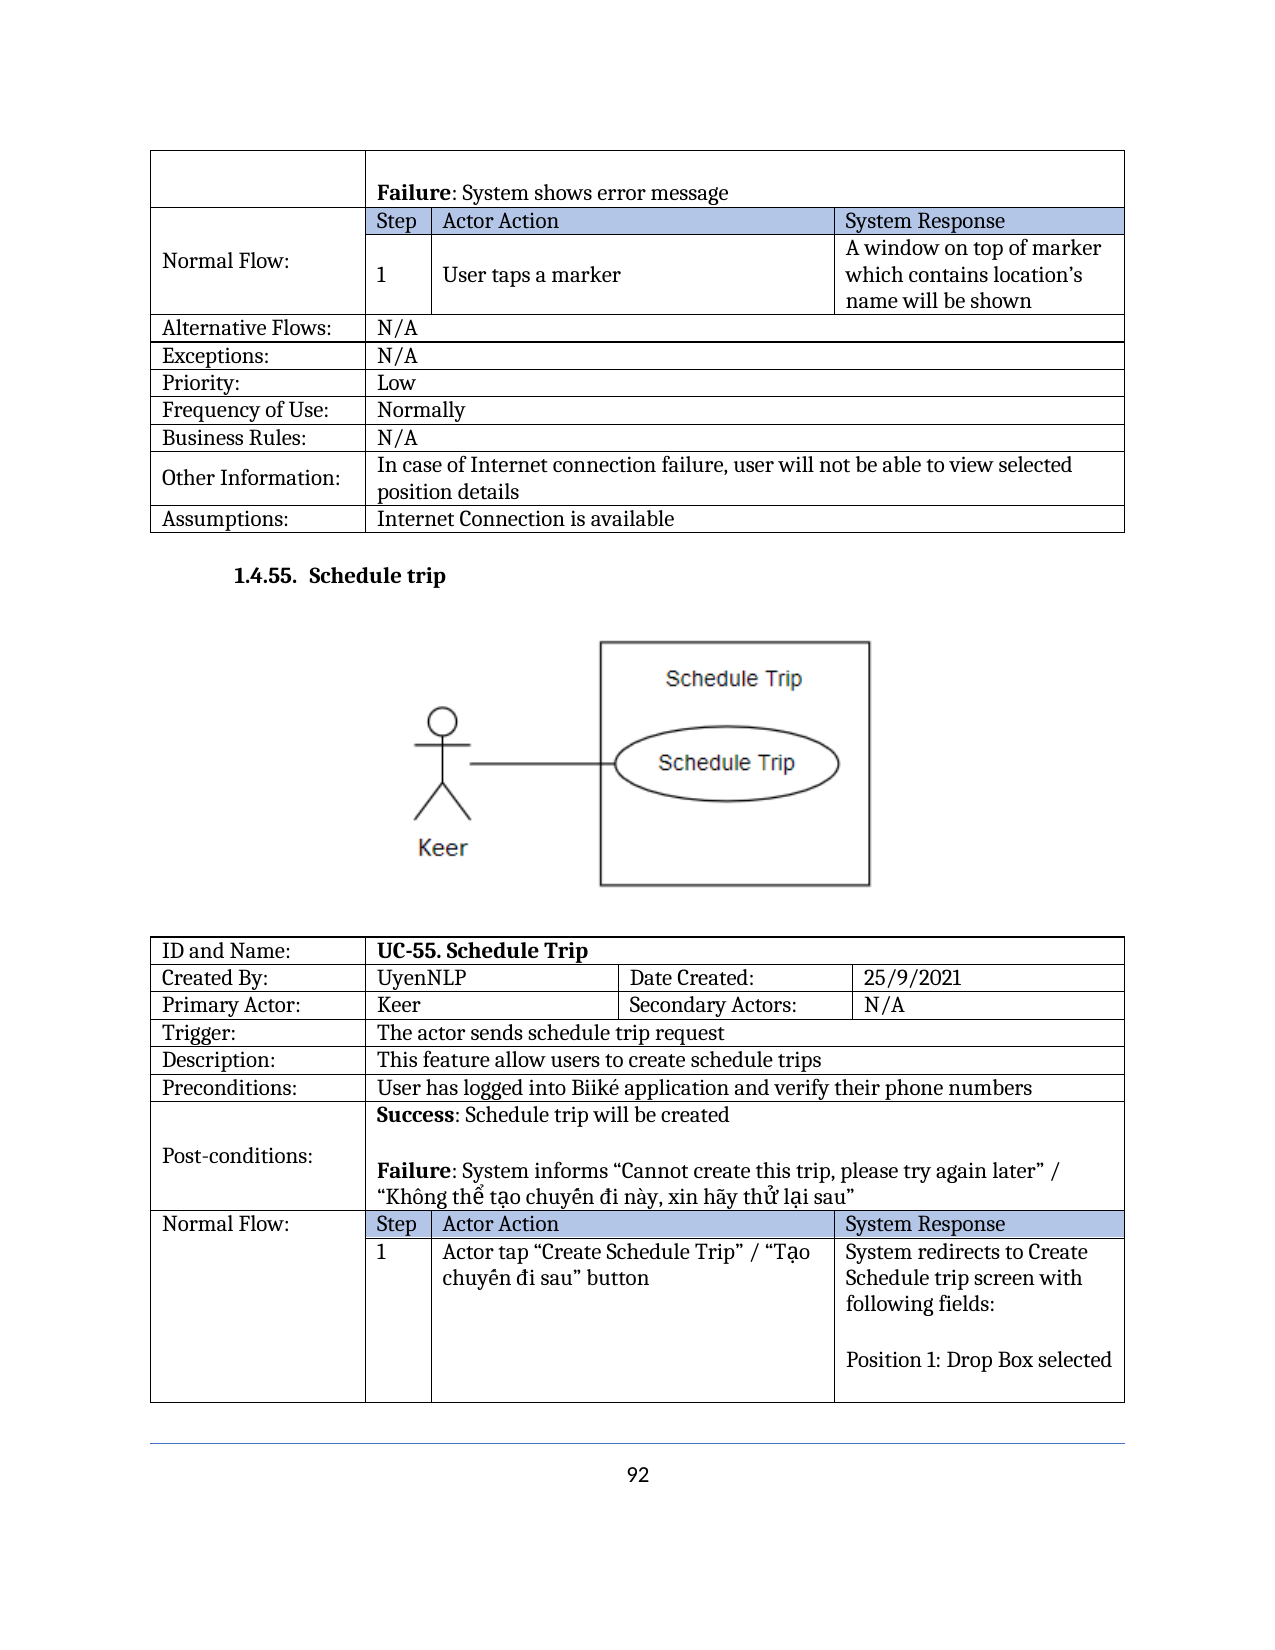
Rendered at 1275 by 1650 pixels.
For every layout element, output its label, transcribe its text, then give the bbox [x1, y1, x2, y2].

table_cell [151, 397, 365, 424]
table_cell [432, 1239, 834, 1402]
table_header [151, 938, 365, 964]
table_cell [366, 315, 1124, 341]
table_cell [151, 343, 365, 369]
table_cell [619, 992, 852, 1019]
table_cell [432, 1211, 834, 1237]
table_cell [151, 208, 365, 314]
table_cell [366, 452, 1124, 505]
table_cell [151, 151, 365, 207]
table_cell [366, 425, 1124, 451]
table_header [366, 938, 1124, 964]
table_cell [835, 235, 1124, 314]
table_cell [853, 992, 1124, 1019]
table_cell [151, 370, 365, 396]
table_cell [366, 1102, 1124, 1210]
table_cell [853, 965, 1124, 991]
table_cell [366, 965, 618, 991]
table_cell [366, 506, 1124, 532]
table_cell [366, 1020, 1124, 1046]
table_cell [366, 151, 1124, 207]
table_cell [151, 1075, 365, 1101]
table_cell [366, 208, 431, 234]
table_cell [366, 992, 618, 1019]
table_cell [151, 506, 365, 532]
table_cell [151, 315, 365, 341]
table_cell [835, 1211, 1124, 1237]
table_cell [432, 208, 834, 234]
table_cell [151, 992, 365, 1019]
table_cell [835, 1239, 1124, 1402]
picture [397, 621, 878, 906]
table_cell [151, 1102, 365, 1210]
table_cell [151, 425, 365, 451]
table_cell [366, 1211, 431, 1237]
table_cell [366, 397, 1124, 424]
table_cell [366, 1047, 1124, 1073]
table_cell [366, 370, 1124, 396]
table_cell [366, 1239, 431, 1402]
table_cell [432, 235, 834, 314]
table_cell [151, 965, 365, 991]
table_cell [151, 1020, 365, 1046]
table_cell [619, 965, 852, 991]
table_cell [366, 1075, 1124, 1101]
list Schedule trip [234, 562, 1125, 589]
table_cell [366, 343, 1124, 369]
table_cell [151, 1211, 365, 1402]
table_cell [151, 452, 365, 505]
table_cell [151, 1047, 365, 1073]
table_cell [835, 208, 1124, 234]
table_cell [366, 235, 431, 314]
